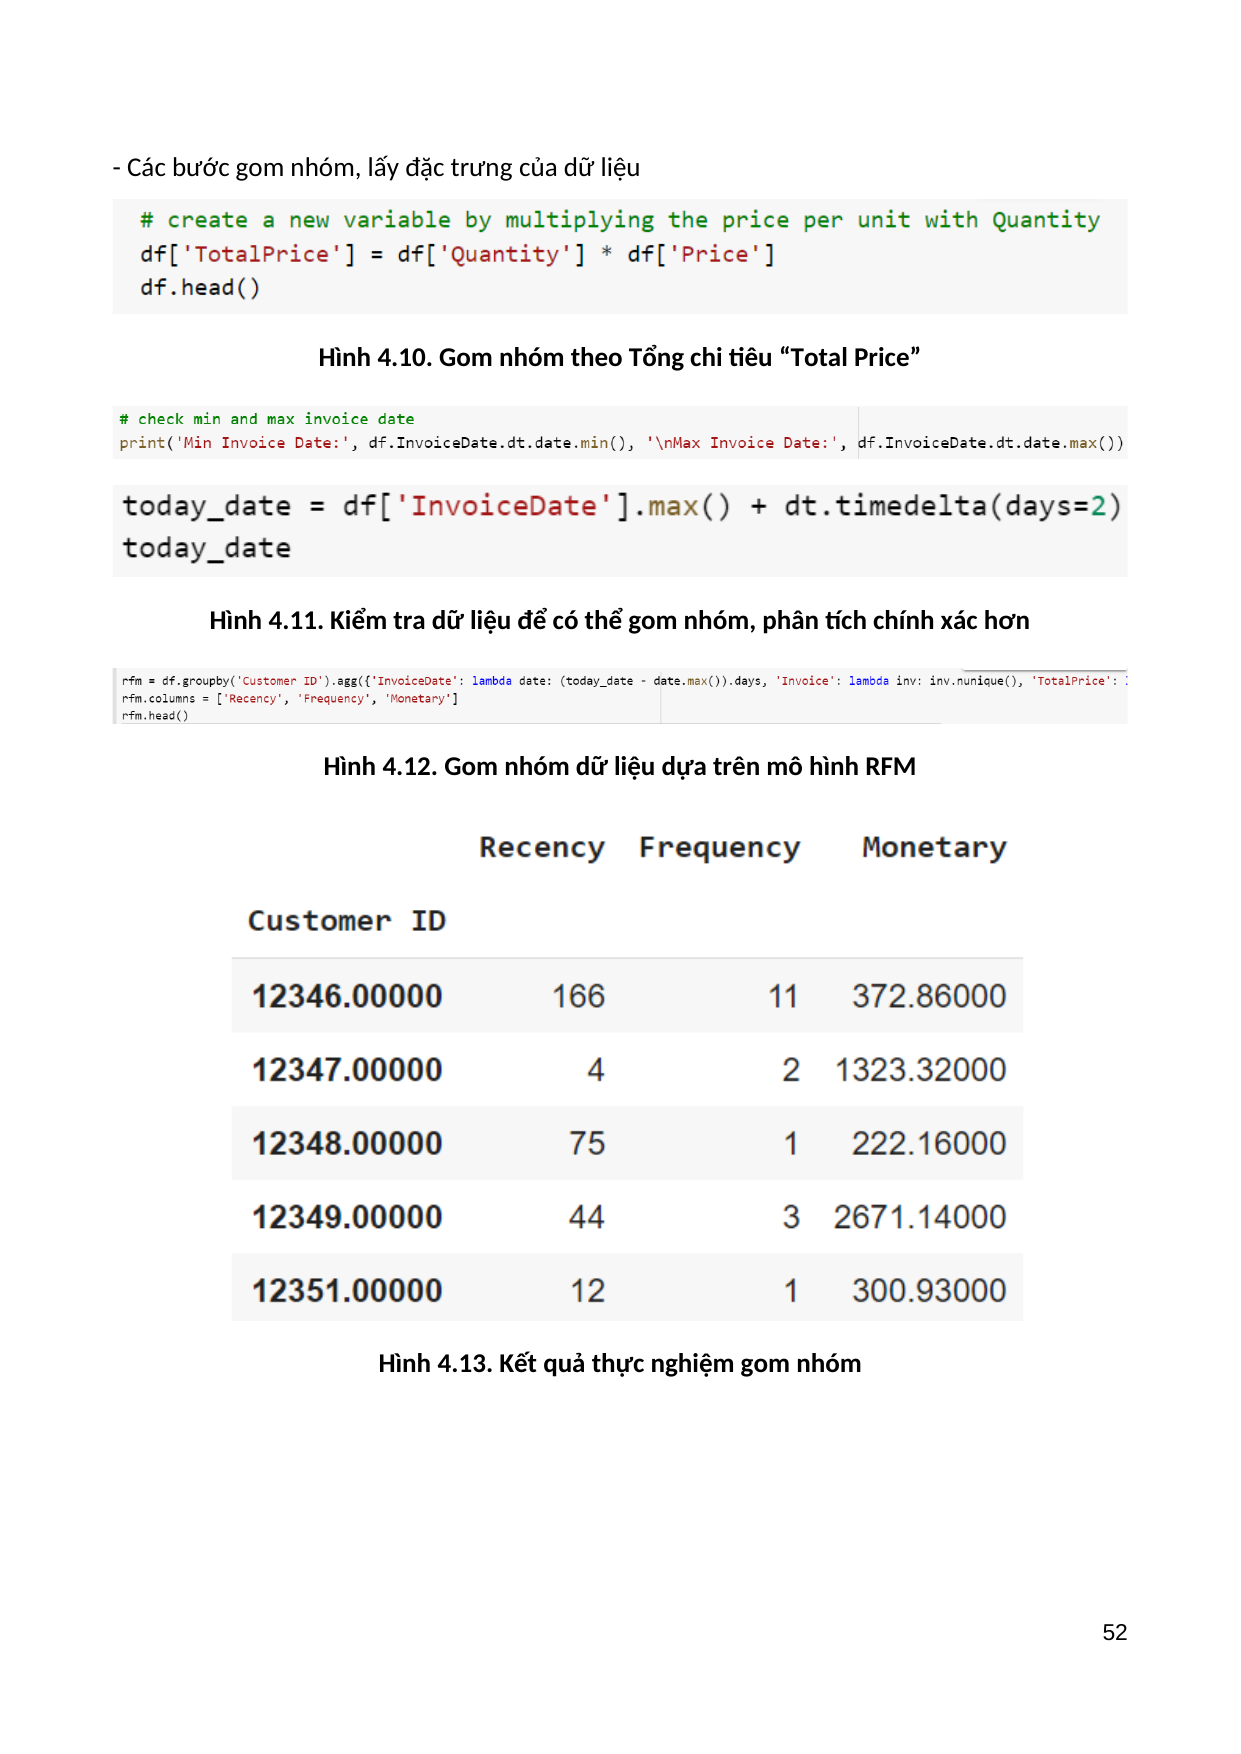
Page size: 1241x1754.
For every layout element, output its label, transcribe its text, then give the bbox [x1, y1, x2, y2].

text - Các bước gom nhóm, lấy đặc trưng của dữ liệu [112, 150, 1128, 183]
picture [112, 199, 1128, 314]
picture [112, 406, 1128, 459]
text Hình 4.11. Kiểm tra dữ liệu để có thể gom nhóm, phân tích chính xác hơn [112, 603, 1128, 636]
picture [112, 668, 1128, 724]
text Hình 4.13. Kết quả thực nghiệm gom nhóm [112, 1347, 1128, 1379]
text Hình 4.12. Gom nhóm dữ liệu dựa trên mô hình RFM [112, 749, 1128, 782]
picture [112, 485, 1128, 577]
text Hình 4.10. Gom nhóm theo Tổng chi tiêu “Total Price” [112, 340, 1128, 373]
picture [215, 815, 1025, 1321]
